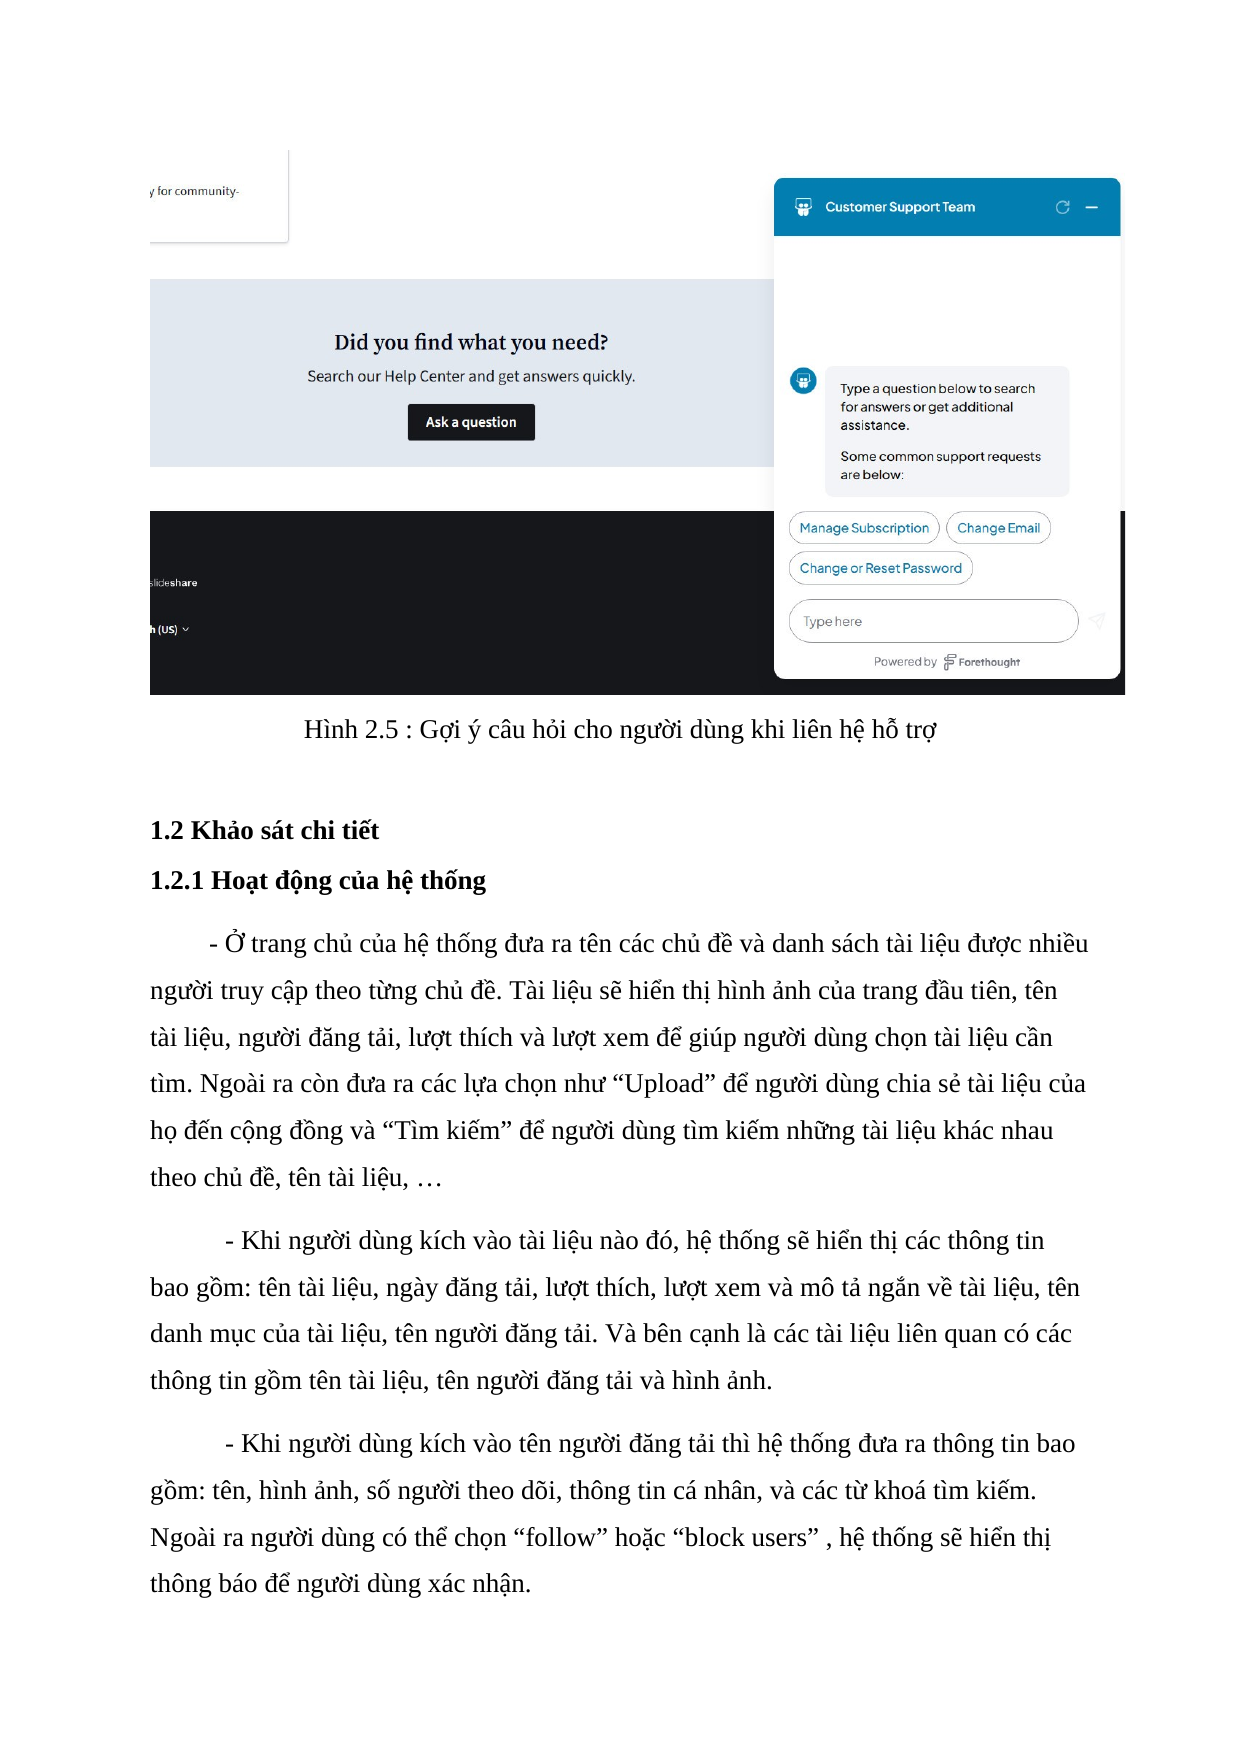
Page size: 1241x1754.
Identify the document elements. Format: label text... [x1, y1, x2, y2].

text - Khi người dùng kích vào tài liệu nào đó, hệ thống sẽ hiển thị các thông tin bao gồm: tên tài liệu, ngày đăng tải, lượt thích, lượt xem và mô tả ngắn về tài liệu, tên danh mục của tài liệu, tên người đăng tải. Và bên cạnh là các tài liệu liên quan có các thông tin gồm tên tài liệu, tên người đăng tải và hình ảnh. [150, 1224, 1090, 1395]
text - Khi người dùng kích vào tên người đăng tải thì hệ thống đưa ra thông tin bao gồm: tên, hình ảnh, số người theo dõi, thông tin cá nhân, và các từ khoá tìm kiếm. Ngoài ra người dùng có thể chọn “follow” hoặc “block users” , hệ thống sẽ hiển thị thông báo để người dùng xác nhận. [150, 1427, 1090, 1598]
text Hình 2.5 : Gợi ý câu hỏi cho người dùng khi liên hệ hỗ trợ [150, 713, 1090, 744]
text 1.2 Khảo sát chi tiết [150, 814, 1090, 845]
text 1.2.1 Hoạt động của hệ thống [150, 864, 1090, 895]
picture [150, 150, 1125, 695]
text - Ở trang chủ của hệ thống đưa ra tên các chủ đề và danh sách tài liệu được nhiều người truy cập theo từng chủ đề. Tài liệu sẽ hiển thị hình ảnh của trang đầu tiên, tên tài liệu, người đăng tải, lượt thích và lượt xem để giúp người dùng chọn tài liệu cần tìm. Ngoài ra còn đưa ra các lựa chọn như “Upload” để người dùng chia sẻ tài liệu của họ đến cộng đồng và “Tìm kiếm” để người dùng tìm kiếm những tài liệu khác nhau theo chủ đề, tên tài liệu, … [150, 927, 1090, 1192]
